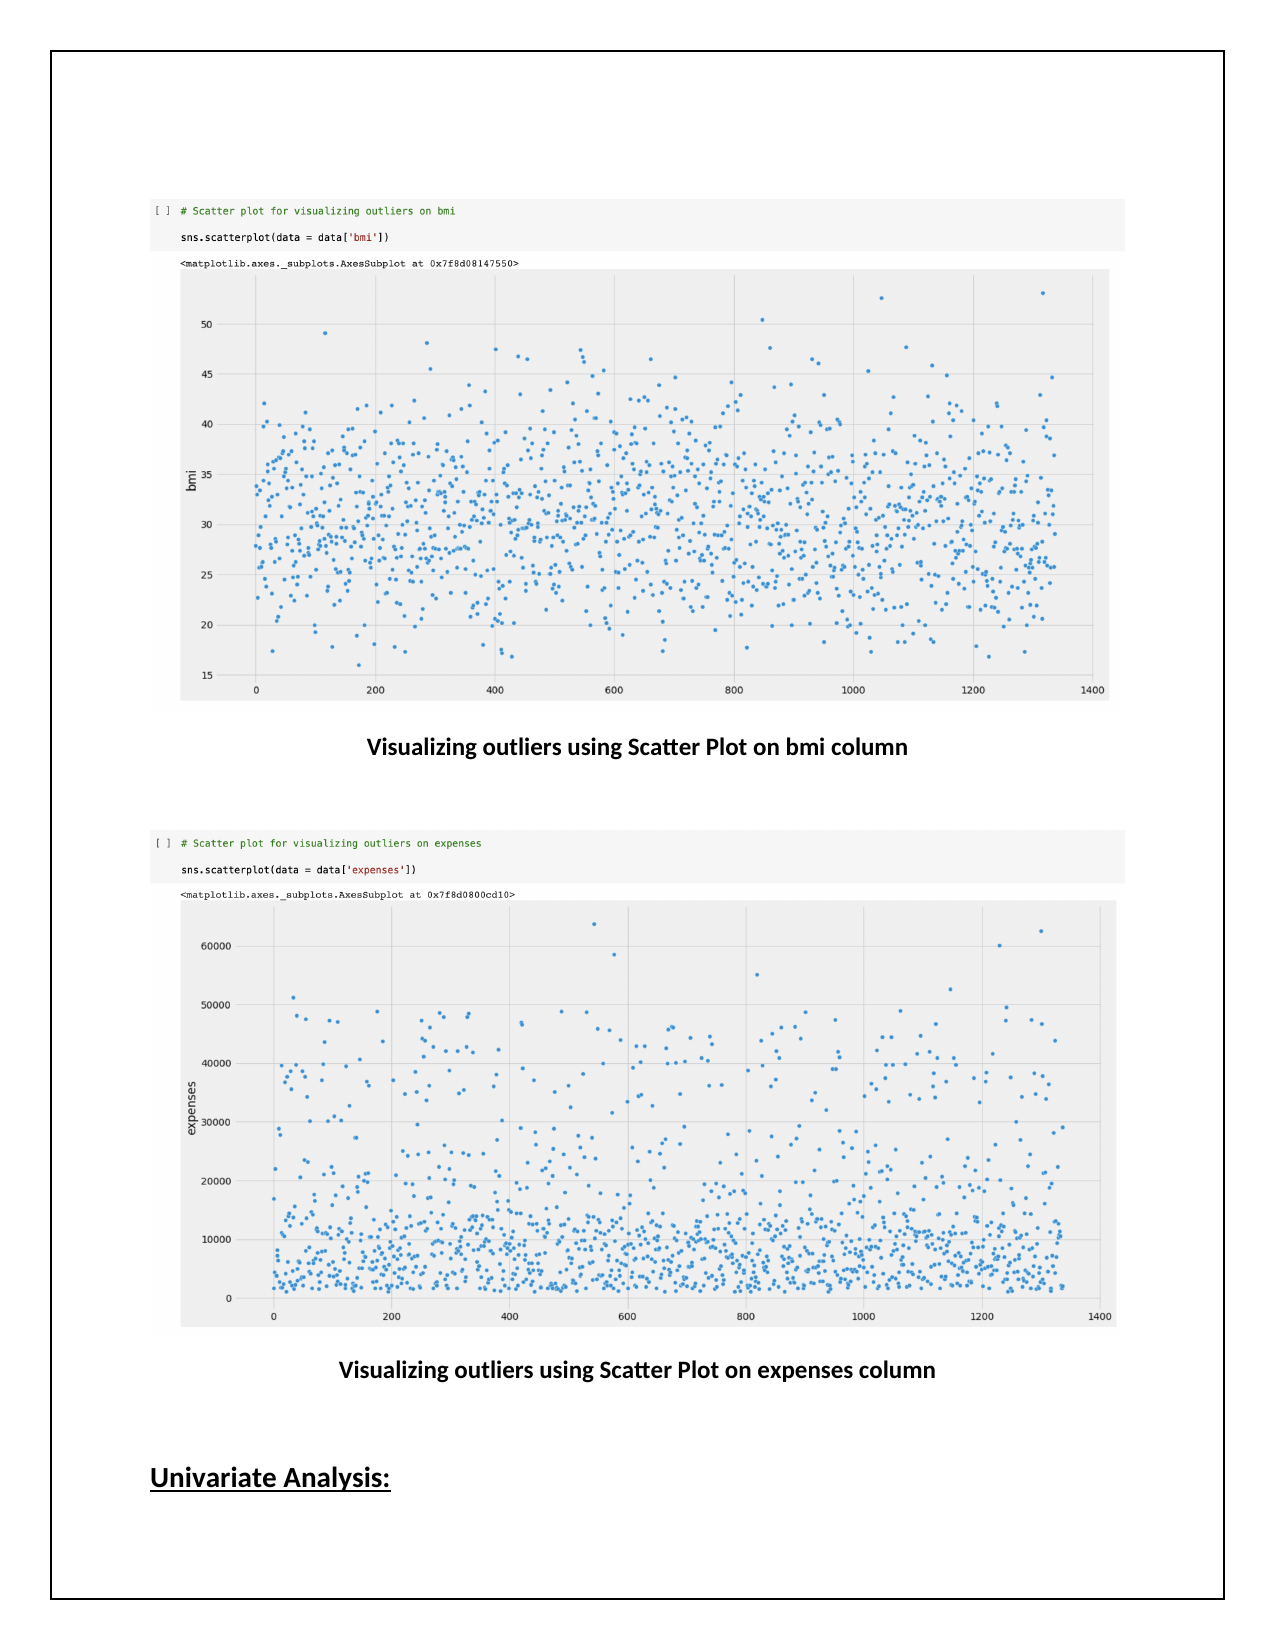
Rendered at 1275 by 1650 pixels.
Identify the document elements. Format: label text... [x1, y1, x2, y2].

text Univariate Analysis: [150, 1459, 1125, 1495]
picture [150, 830, 1125, 1336]
text Visualizing outliers using Scatter Plot on bmi column [150, 731, 1125, 761]
picture [150, 199, 1125, 712]
text Visualizing outliers using Scatter Plot on expenses column [150, 1354, 1125, 1385]
